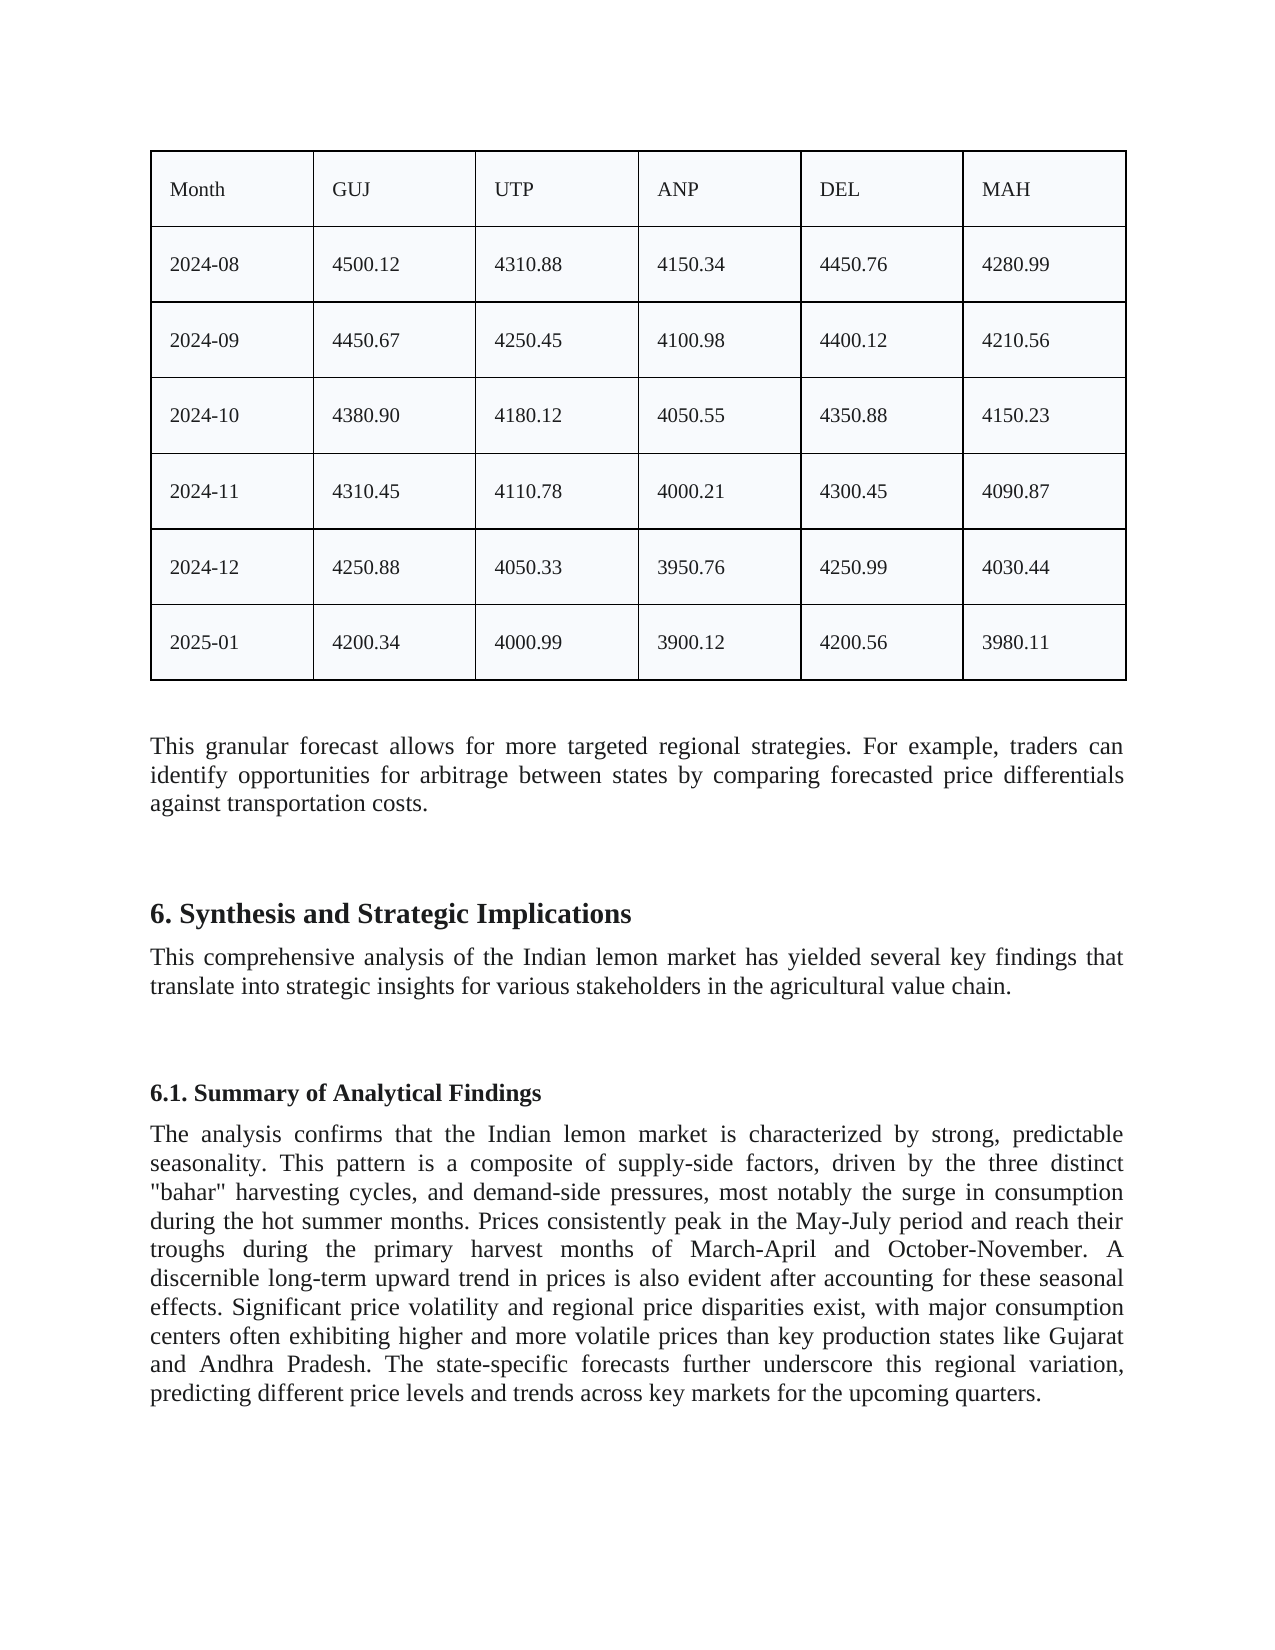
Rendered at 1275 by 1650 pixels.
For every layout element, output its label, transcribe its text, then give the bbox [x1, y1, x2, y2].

table_cell 4250.99 [802, 530, 962, 604]
table_cell 2024-09 [152, 303, 313, 377]
table_cell 4150.34 [639, 227, 800, 301]
table_cell 4200.34 [314, 605, 475, 679]
text This granular forecast allows for more targeted regional strategies. For example, traders can identify opportunities for arbitrage between states by comparing forecasted price differentials against transportation costs. [150, 731, 1125, 817]
table_cell 4310.88 [476, 227, 638, 301]
table_cell 4050.33 [476, 530, 638, 604]
table_cell 2024-08 [152, 227, 313, 301]
table_cell 4150.23 [964, 378, 1125, 452]
table_header GUJ [314, 152, 475, 226]
table_cell 4500.12 [314, 227, 475, 301]
table_cell 3950.76 [639, 530, 800, 604]
table_cell 2024-12 [152, 530, 313, 604]
table_cell 4280.99 [964, 227, 1125, 301]
table_header ANP [639, 152, 800, 226]
table_cell 4400.12 [802, 303, 962, 377]
table_cell 4310.45 [314, 454, 475, 528]
table_cell 4250.88 [314, 530, 475, 604]
table_header UTP [476, 152, 638, 226]
table_cell 2024-10 [152, 378, 313, 452]
table_header DEL [802, 152, 962, 226]
table_cell 4110.78 [476, 454, 638, 528]
table_cell 4000.99 [476, 605, 638, 679]
table_cell 4250.45 [476, 303, 638, 377]
subtitle 6.1. Summary of Analytical Findings [150, 1078, 1125, 1107]
table_cell 4090.87 [964, 454, 1125, 528]
text The analysis confirms that the Indian lemon market is characterized by strong, predictable seasonality. This pattern is a composite of supply-side factors, driven by the three distinct "bahar" harvesting cycles, and demand-side pressures, most notably the surge in consumption during the hot summer months. Prices consistently peak in the May-July period and reach their troughs during the primary harvest months of March-April and October-November. A discernible long-term upward trend in prices is also evident after accounting for these seasonal effects. Significant price volatility and regional price disparities exist, with major consumption centers often exhibiting higher and more volatile prices than key production states like Gujarat and Andhra Pradesh. The state-specific forecasts further underscore this regional variation, predicting different price levels and trends across key markets for the upcoming quarters. [150, 1119, 1125, 1407]
table_cell 2024-11 [152, 454, 313, 528]
table_cell 4300.45 [802, 454, 962, 528]
table_cell 4210.56 [964, 303, 1125, 377]
table_header MAH [964, 152, 1125, 226]
table_cell 4030.44 [964, 530, 1125, 604]
text This comprehensive analysis of the Indian lemon market has yielded several key findings that translate into strategic insights for various stakeholders in the agricultural value chain. [150, 942, 1125, 999]
table_cell 4000.21 [639, 454, 800, 528]
table_cell 4100.98 [639, 303, 800, 377]
table_cell 4450.76 [802, 227, 962, 301]
table_cell 4450.67 [314, 303, 475, 377]
table_cell 4180.12 [476, 378, 638, 452]
table_cell 4200.56 [802, 605, 962, 679]
table_cell 4050.55 [639, 378, 800, 452]
table_cell 4380.90 [314, 378, 475, 452]
table_header Month [152, 152, 313, 226]
subtitle 6. Synthesis and Strategic Implications [150, 896, 1125, 929]
table_cell 3980.11 [964, 605, 1125, 679]
table_cell 3900.12 [639, 605, 800, 679]
table_cell 4350.88 [802, 378, 962, 452]
table_cell 2025-01 [152, 605, 313, 679]
